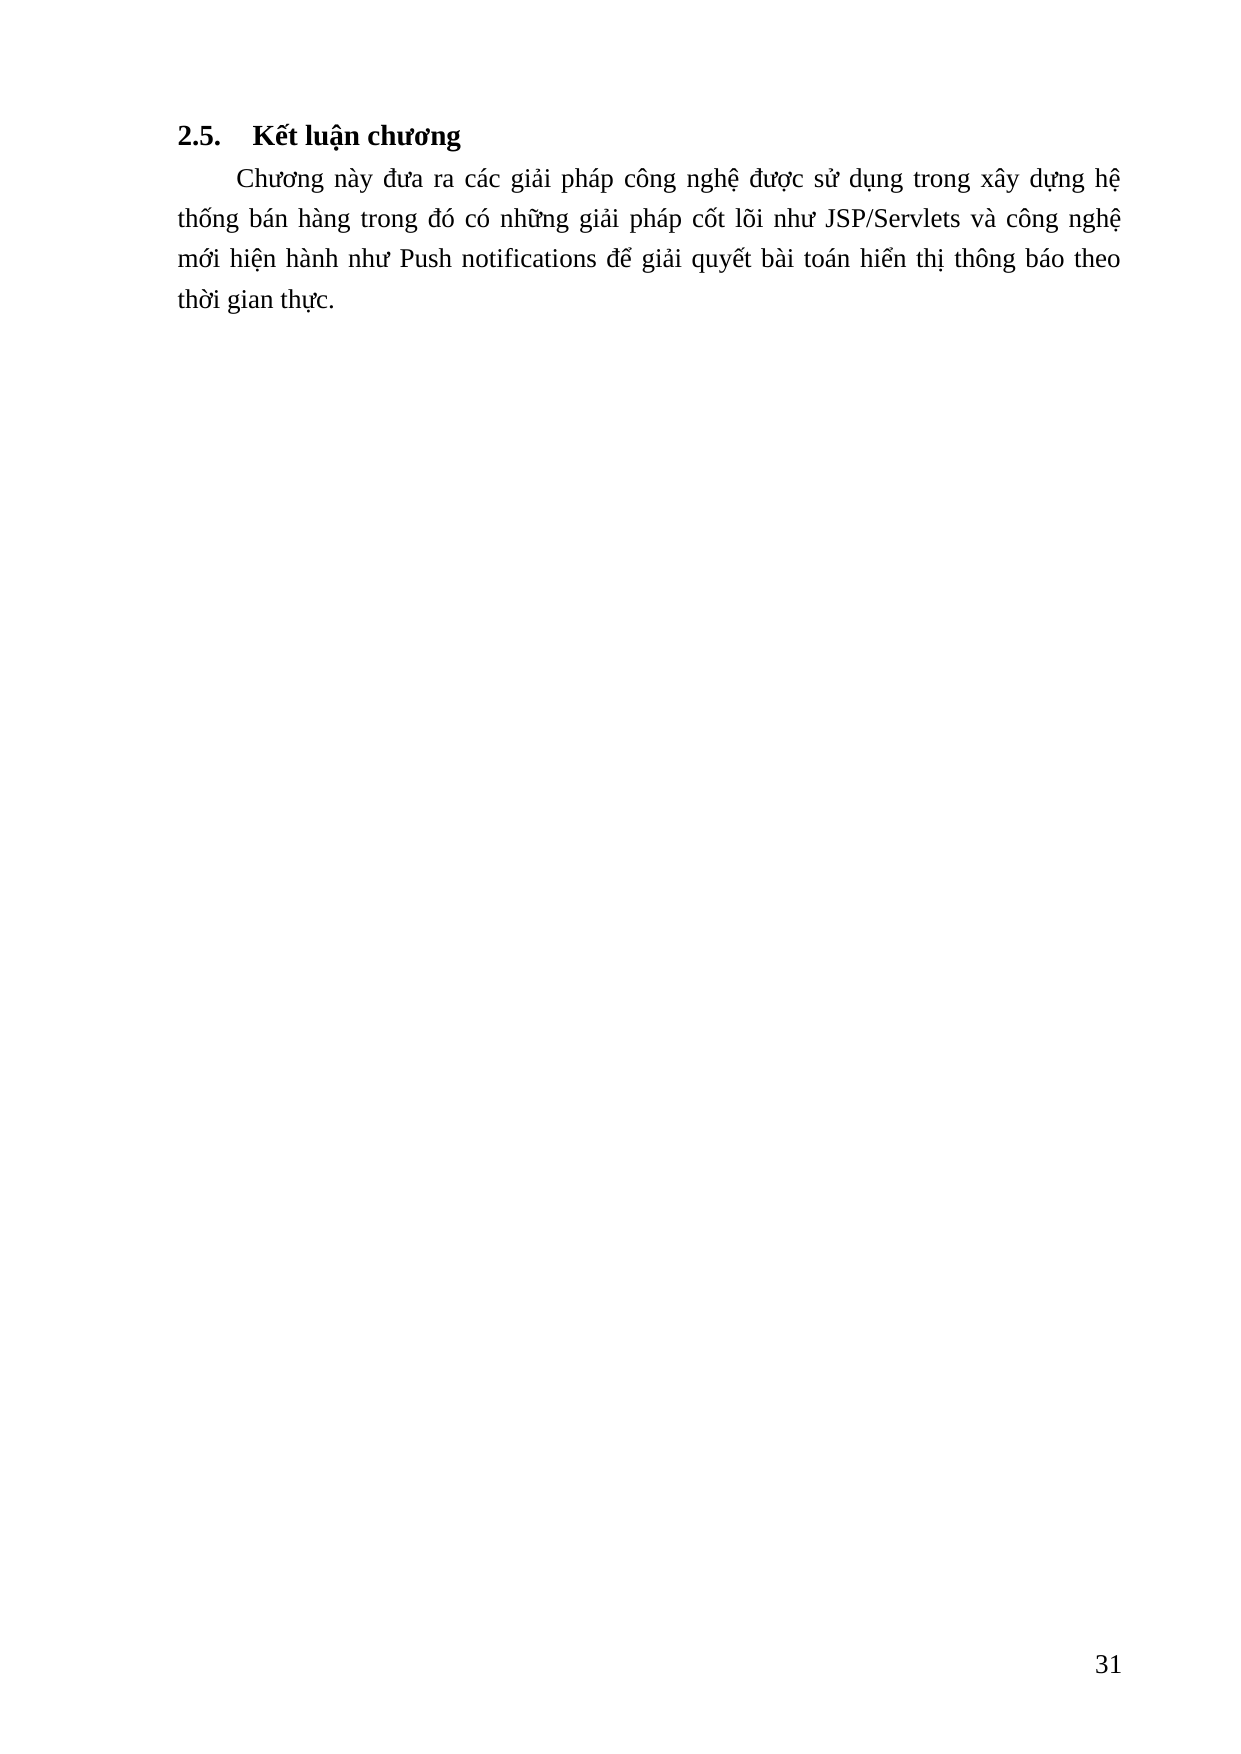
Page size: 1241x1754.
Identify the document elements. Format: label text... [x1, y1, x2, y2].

text Chương này đưa ra các giải pháp công nghệ được sử dụng trong xây dựng hệ thống bán hàng trong đó có những giải pháp cốt lõi như JSP/Servlets và công nghệ mới hiện hành như Push notifications để giải quyết bài toán hiển thị thông báo theo thời gian thực. [177, 162, 1122, 314]
subtitle Kết luận chương [177, 118, 1122, 152]
